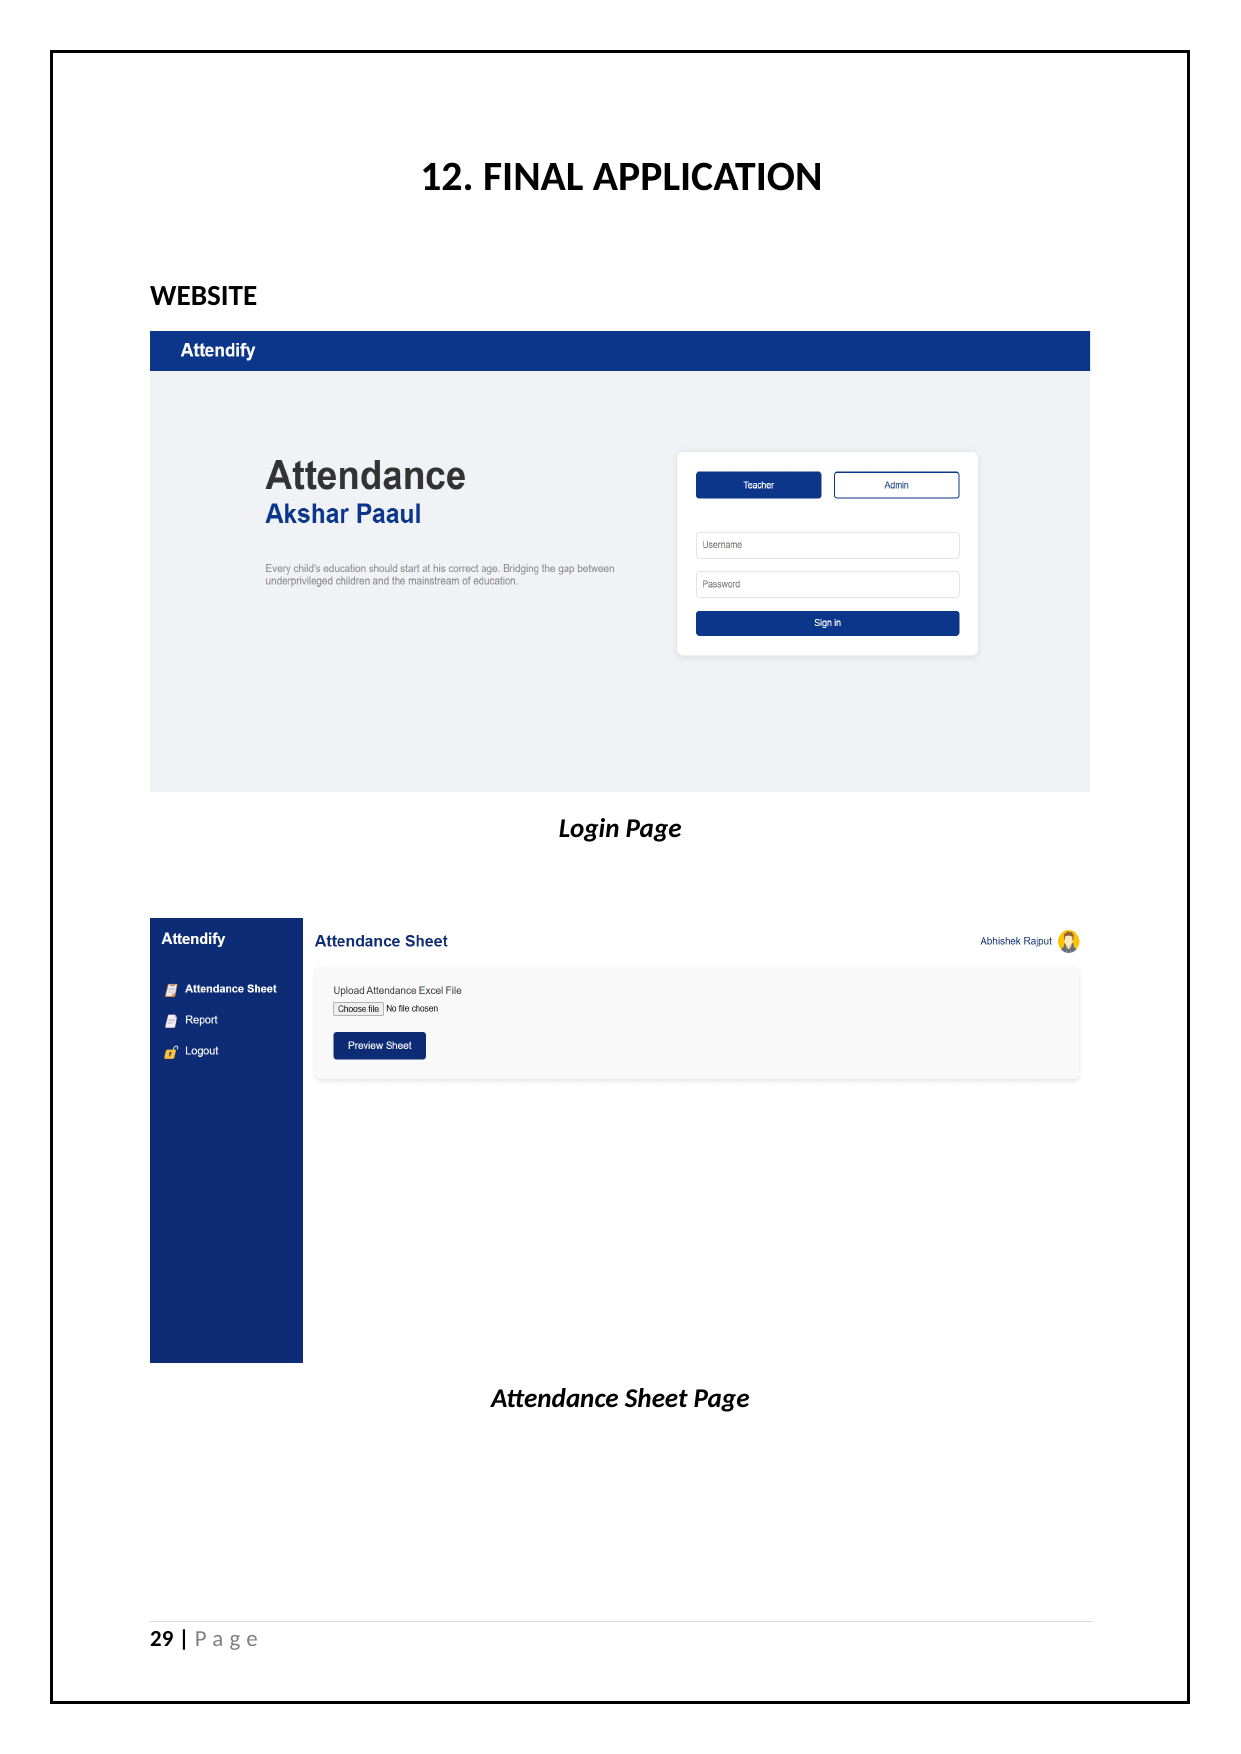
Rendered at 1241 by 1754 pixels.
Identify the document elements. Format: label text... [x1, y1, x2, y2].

picture [150, 331, 1091, 792]
text Attendance Sheet Page [150, 1381, 1093, 1414]
text WEBSITE [150, 277, 1093, 312]
text 12. FINAL APPLICATION [150, 150, 1093, 201]
text Login Page [150, 811, 1093, 844]
picture [150, 918, 1091, 1363]
